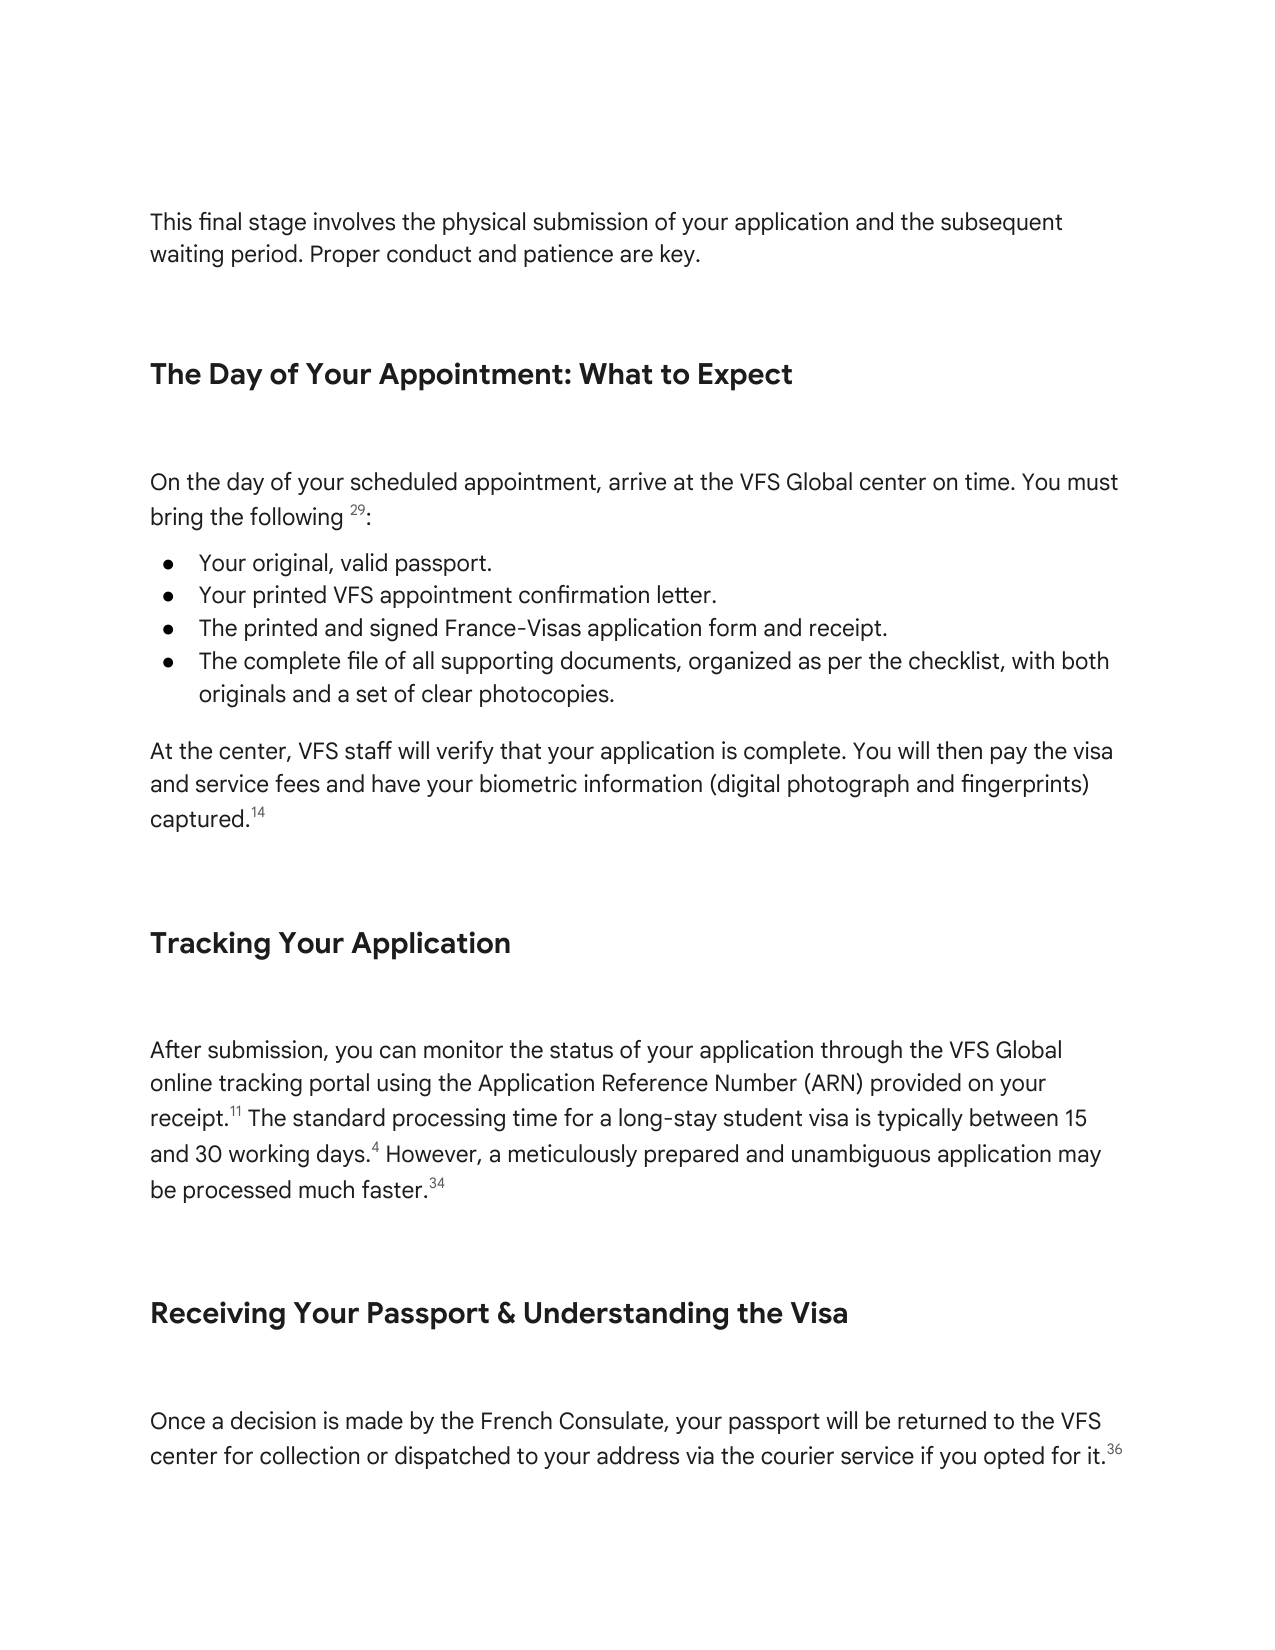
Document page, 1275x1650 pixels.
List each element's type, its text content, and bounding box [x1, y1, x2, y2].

text On the day of your scheduled appointment, arrive at the VFS Global center on time. You must bring the following 29: [150, 468, 1125, 532]
text Once a decision is made by the French Consulate, your passport will be returned to the VFS center for collection or dispatched to your address via the courier service if you opted for it.36 [150, 1407, 1125, 1472]
list Your printed VFS appointment confirmation letter. [161, 582, 1125, 611]
subtitle Tracking Your Application [150, 925, 1125, 961]
text This final stage involves the physical submission of your application and the subsequent waiting period. Proper conduct and patience are key. [150, 208, 1125, 269]
subtitle The Day of Your Appointment: What to Expect [150, 356, 1125, 392]
list The complete file of all supporting documents, organized as per the checklist, with both originals and a set of clear photocopies. [161, 647, 1125, 709]
list The printed and signed France-Visas application form and receipt. [161, 614, 1125, 643]
list Your original, valid passport. [161, 549, 1125, 578]
text At the center, VFS staff will verify that your application is complete. You will then pay the visa and service fees and have your biometric information (digital photograph and fingerprints) captured.14 [150, 738, 1125, 835]
text After submission, you can monitor the status of your application through the VFS Global online tracking portal using the Application Reference Number (ARN) provided on your receipt.11 The standard processing time for a long-stay student visa is typically between 15 and 30 working days.4 However, a meticulously prepared and unambiguous application may be processed much faster.34 [150, 1037, 1125, 1205]
subtitle Receiving Your Passport & Understanding the Visa [150, 1296, 1125, 1332]
